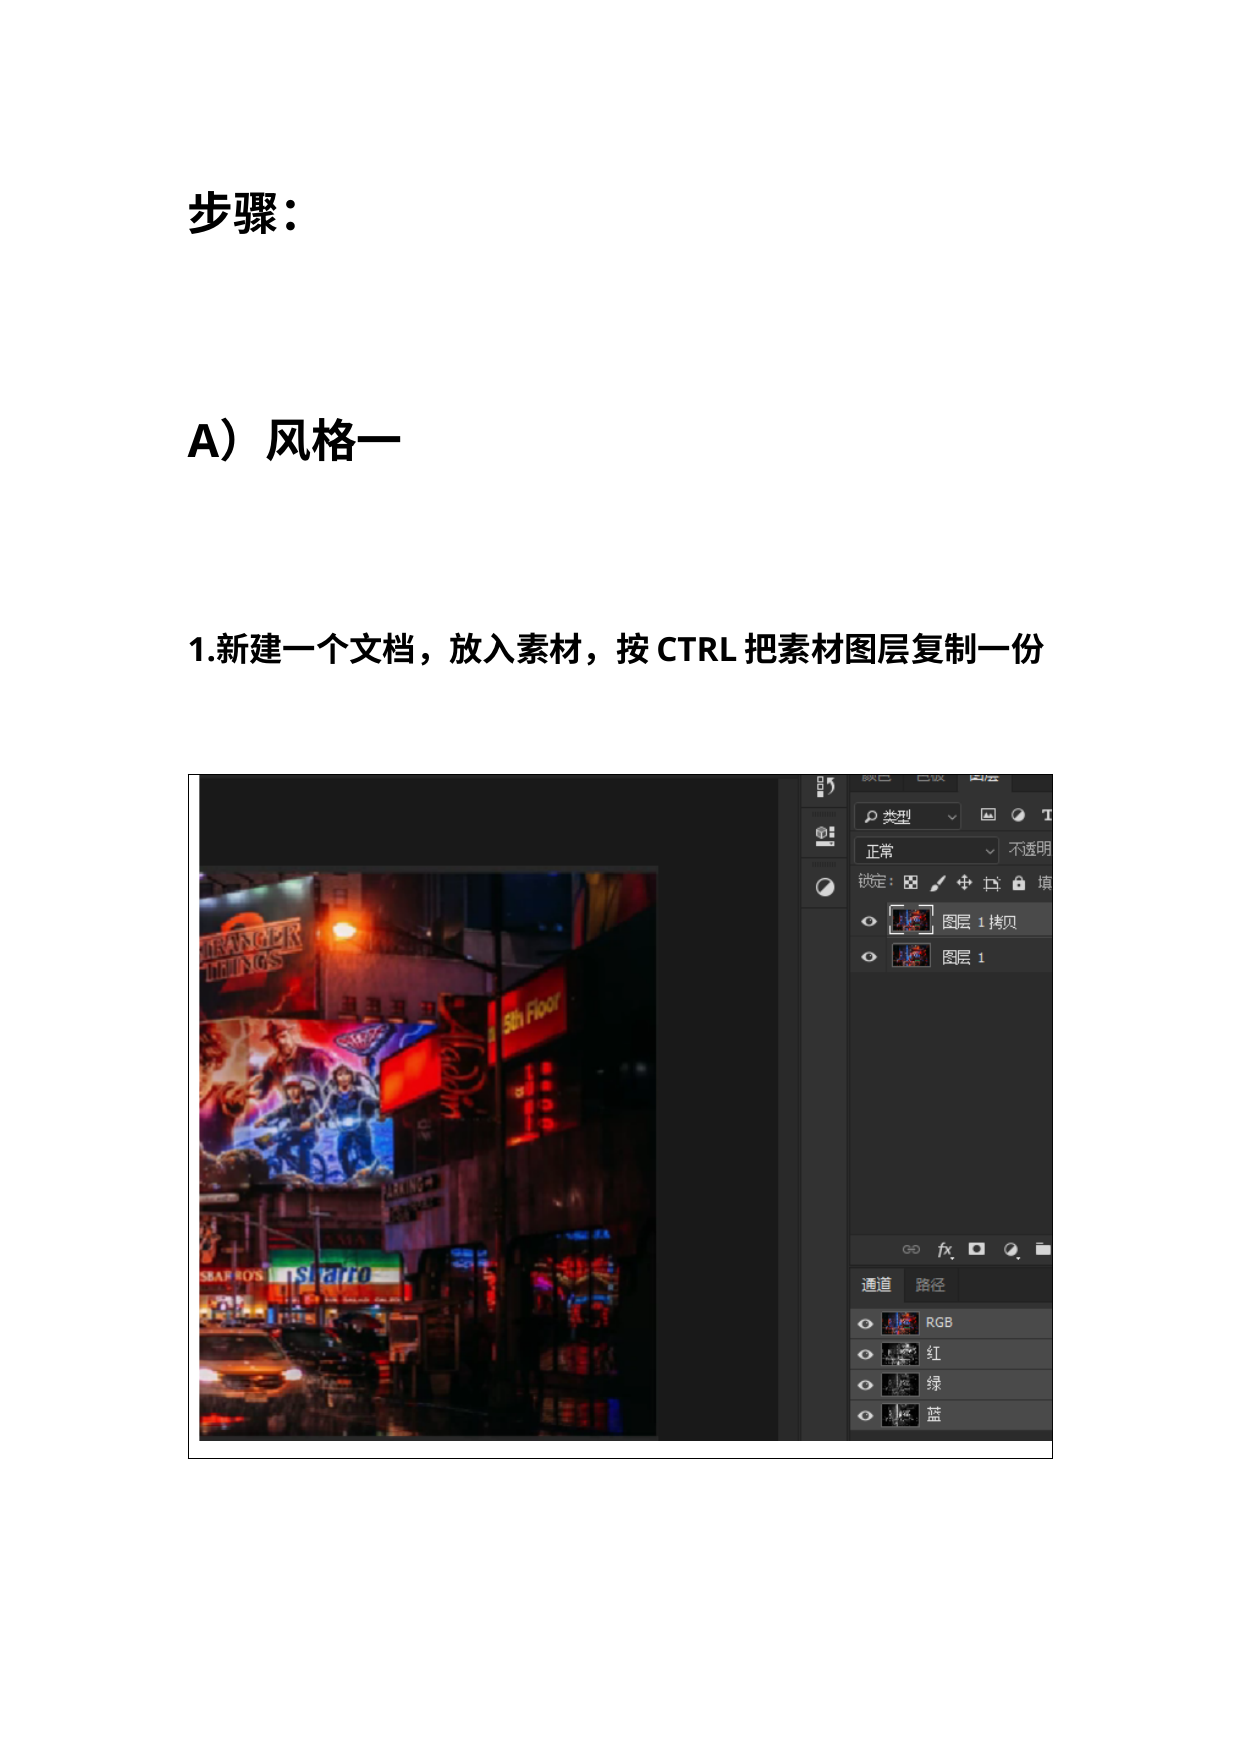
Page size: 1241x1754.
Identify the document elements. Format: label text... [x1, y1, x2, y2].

picture [199, 775, 1053, 1441]
table_header [189, 775, 1052, 1457]
subtitle 步骤： [187, 162, 1053, 259]
subtitle 1.新建一个文档，放入素材，按CTRL把素材图层复制一份 [187, 614, 1053, 679]
subtitle A）风格一 [187, 388, 1053, 486]
